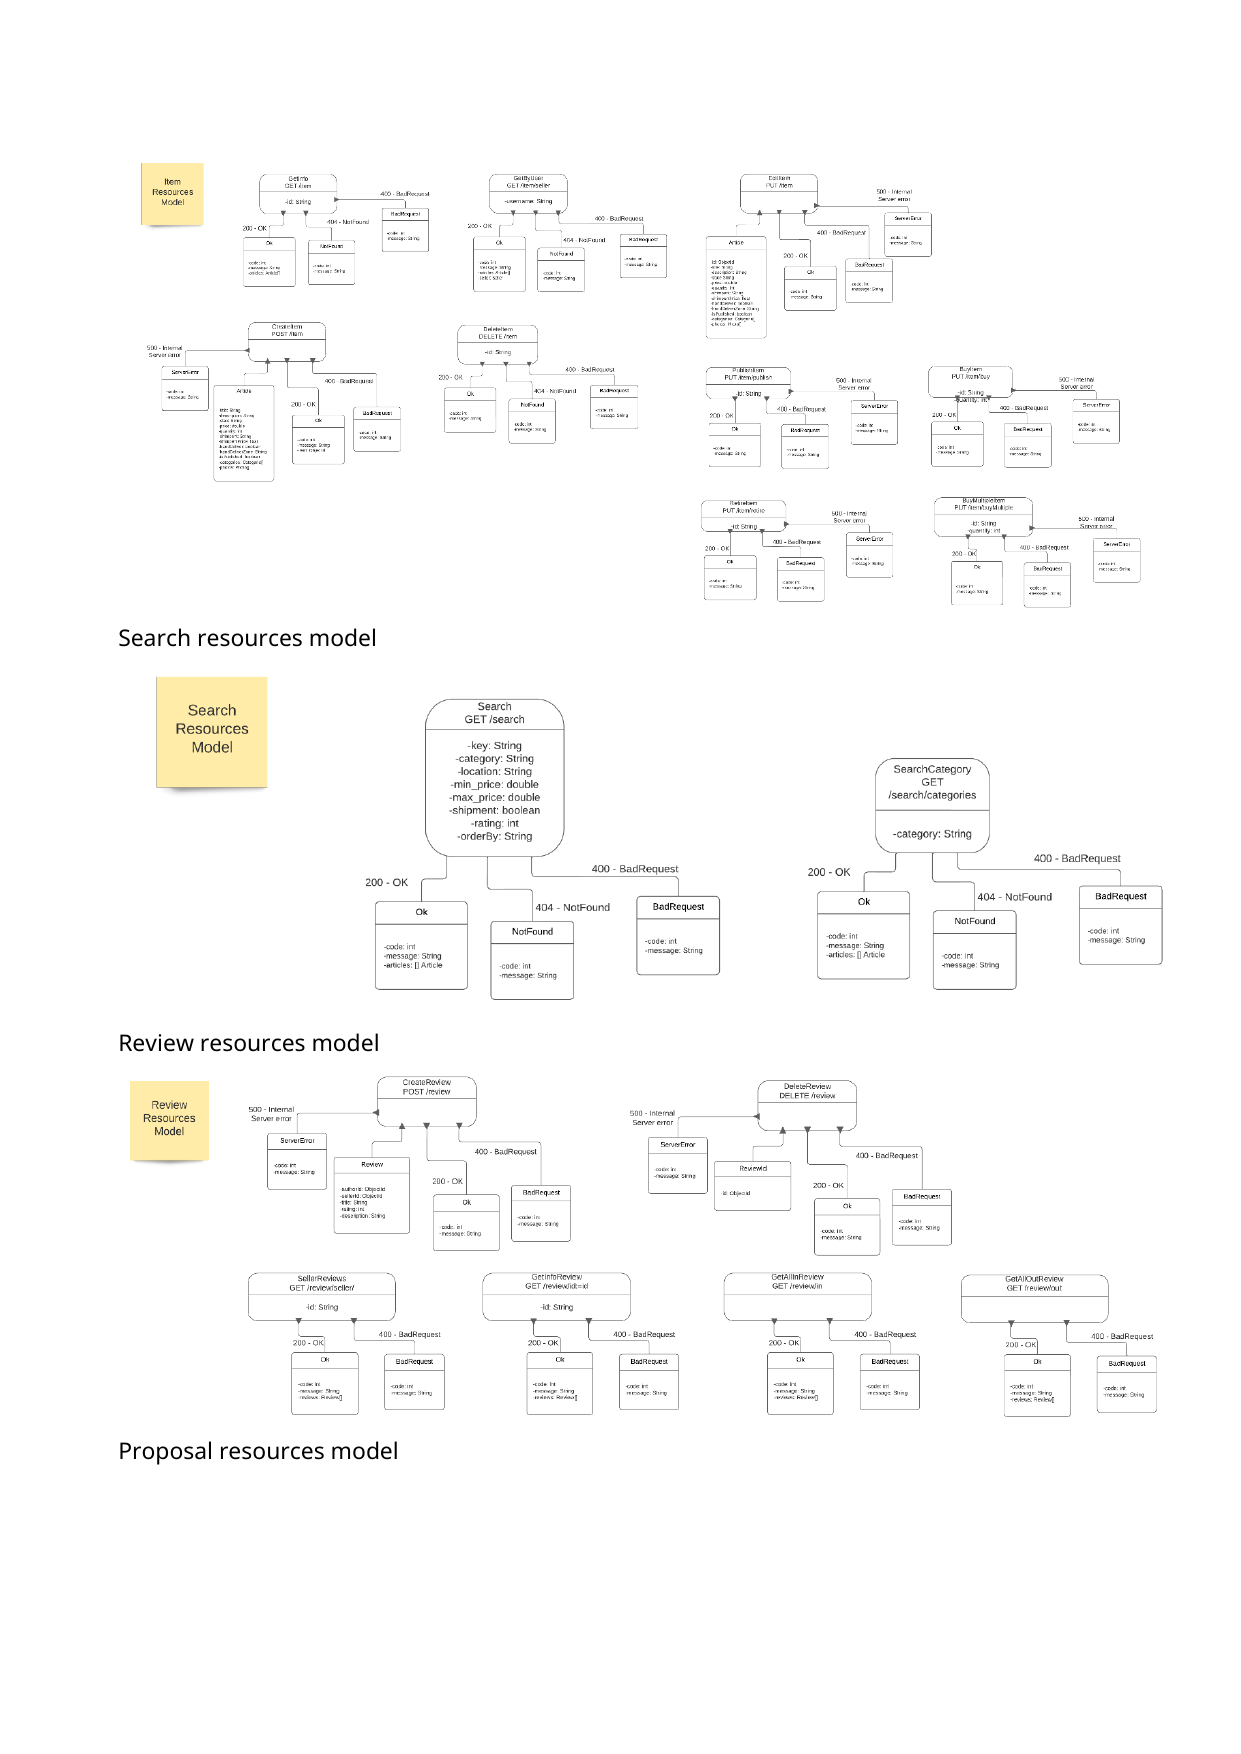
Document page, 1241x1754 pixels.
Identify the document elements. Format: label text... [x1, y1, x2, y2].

picture [118, 652, 1188, 1027]
text Proposal resources model [118, 1436, 1122, 1466]
text Review resources model [118, 1027, 1122, 1058]
text Search resources model [118, 622, 1122, 652]
picture [118, 1058, 1176, 1436]
picture [118, 147, 1155, 622]
